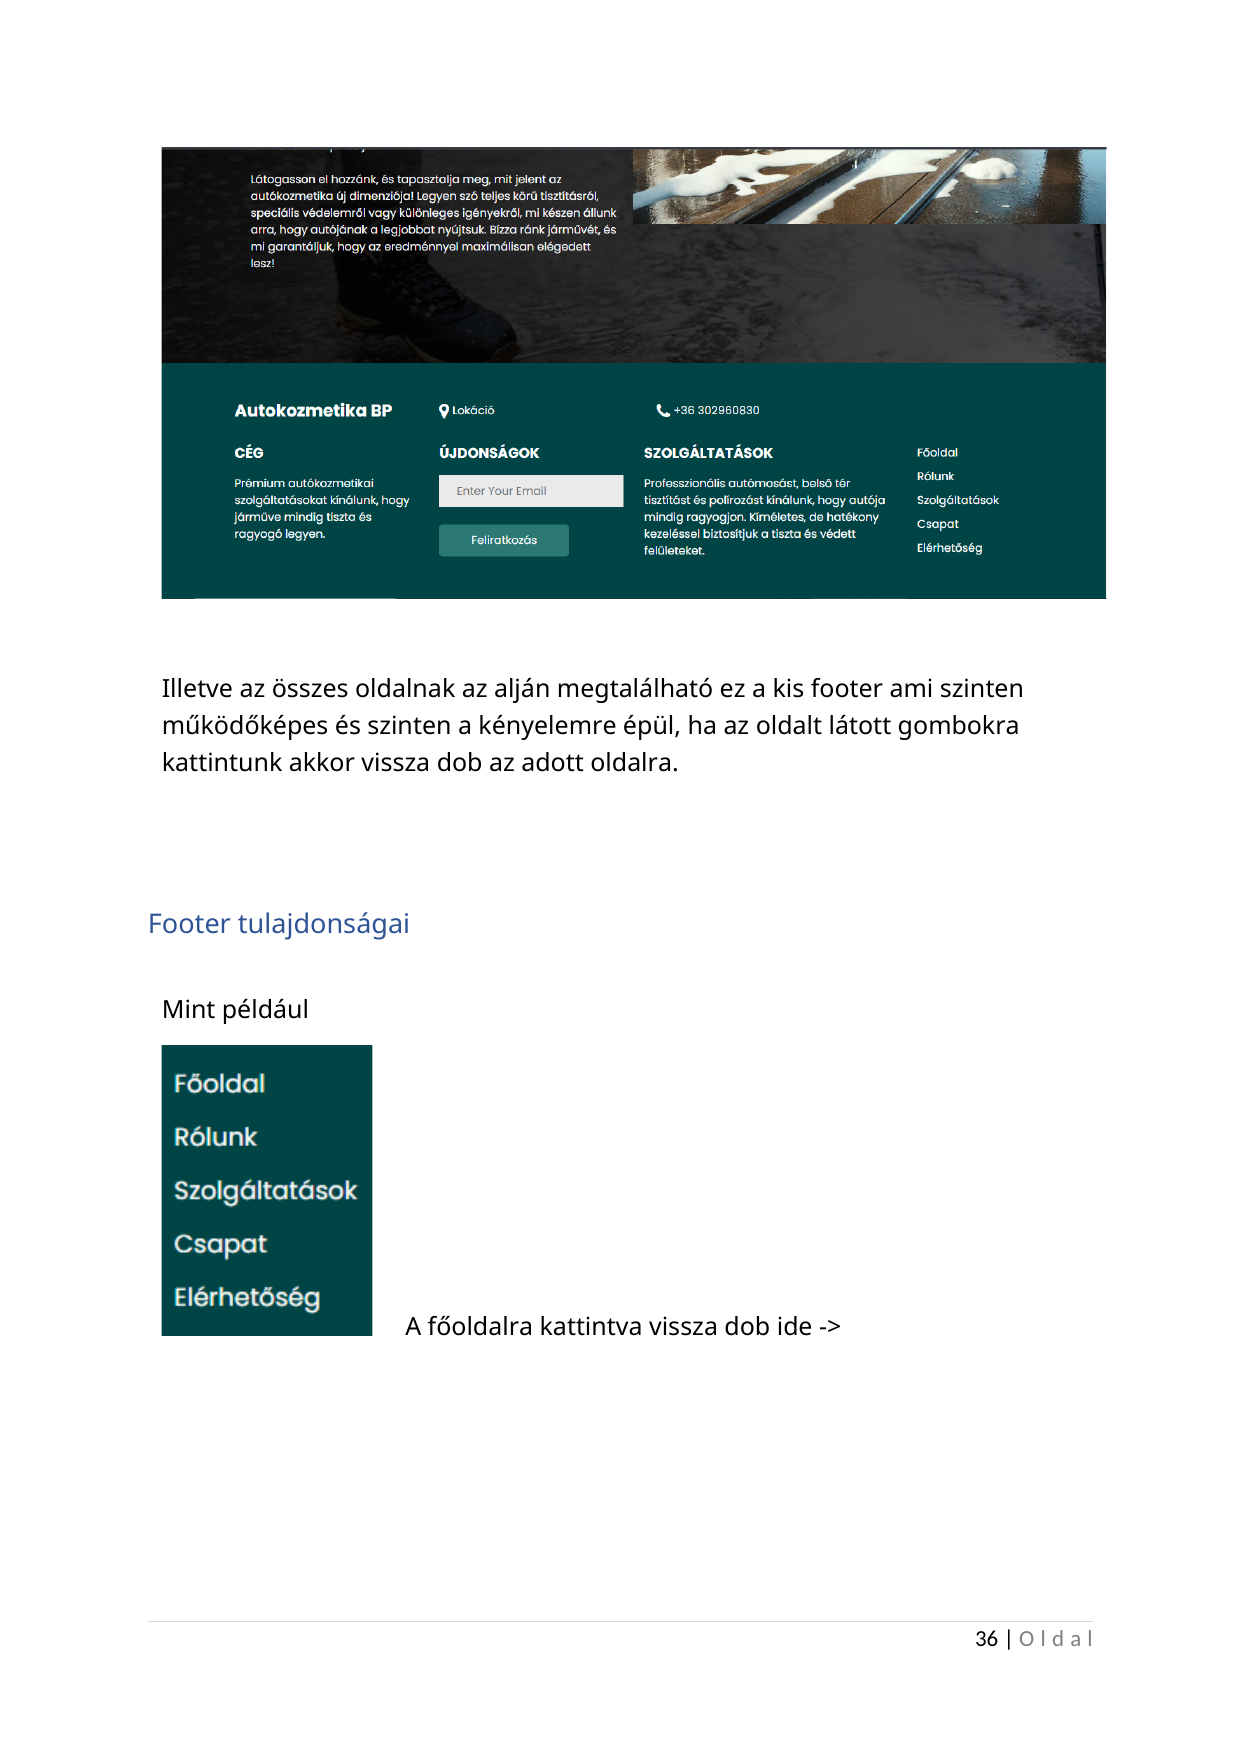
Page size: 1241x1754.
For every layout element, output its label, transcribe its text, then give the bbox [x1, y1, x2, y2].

picture [161, 1045, 373, 1336]
picture [161, 147, 1107, 599]
text A főoldalra kattintva vissza dob ide -> [162, 1045, 1093, 1343]
text Mint például [162, 992, 1093, 1026]
subtitle Footer tulajdonságai [148, 905, 1093, 942]
text Illetve az összes oldalnak az alján megtalálható ez a kis footer ami szinten működőképes és szinten a kényelemre épül, ha az oldalt látott gombokra kattintunk akkor vissza dob az adott oldalra. [162, 671, 1093, 779]
